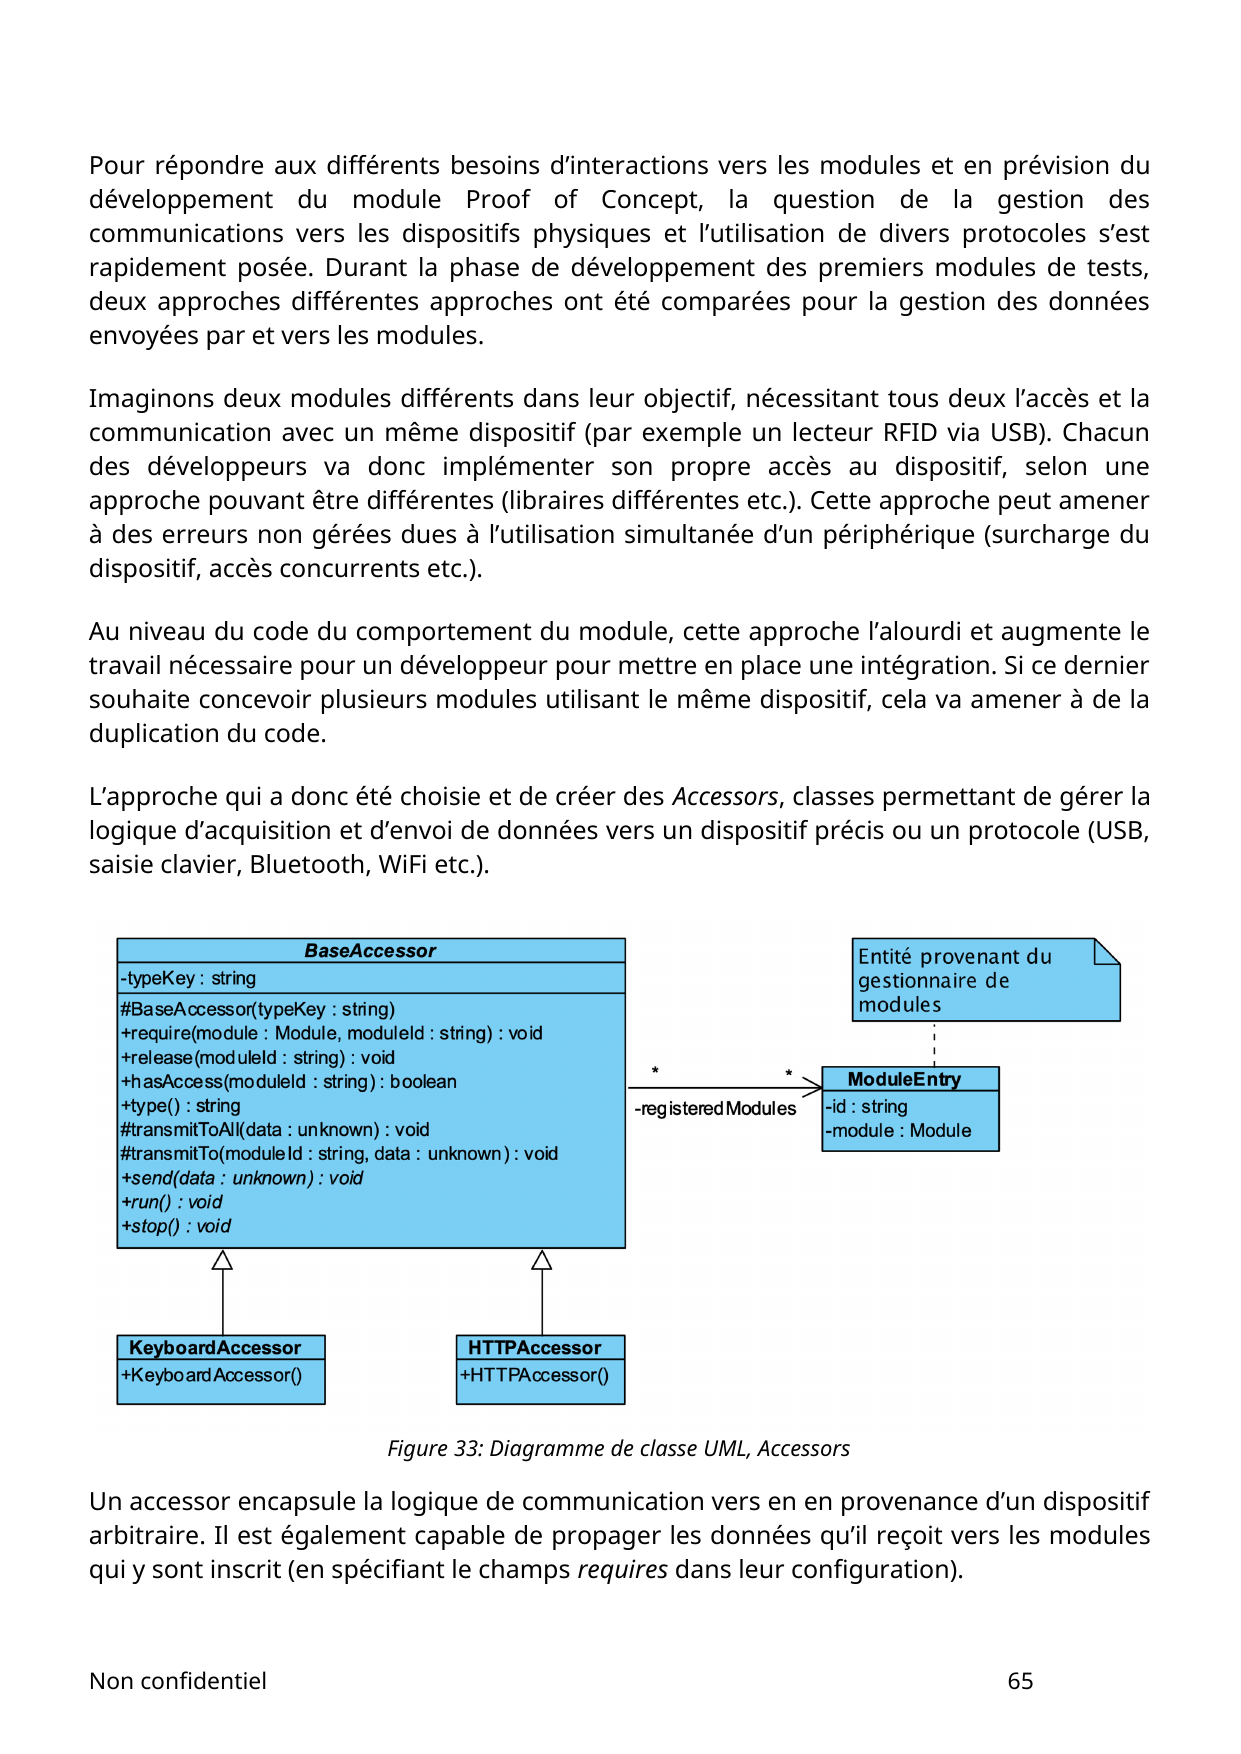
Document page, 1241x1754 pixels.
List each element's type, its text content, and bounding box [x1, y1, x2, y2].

text Un accessor encapsule la logique de communication vers en en provenance d’un dispositif arbitraire. Il est également capable de propager les données qu’il reçoit vers les modules qui y sont inscrit (en spécifiant le champs requires dans leur configuration). [89, 1483, 1152, 1585]
text L’approche qui a donc été choisie et de créer des Accessors, classes permettant de gérer la logique d’acquisition et d’envoi de données vers un dispositif précis ou un protocole (USB, saisie clavier, Bluetooth, WiFi etc.). [89, 779, 1152, 881]
text Figure 33: Diagramme de classe UML, Accessors [89, 1433, 1152, 1462]
text Pour répondre aux différents besoins d’interactions vers les modules et en prévision du développement du module Proof of Concept, la question de la gestion des communications vers les dispositifs physiques et l’utilisation de divers protocoles s’est rapidement posée. Durant la phase de développement des premiers modules de tests, deux approches différentes approches ont été comparées pour la gestion des données envoyées par et vers les modules. [89, 148, 1152, 352]
picture [88, 910, 1152, 1433]
text Au niveau du code du comportement du module, cette approche l’alourdi et augmente le travail nécessaire pour un développeur pour mettre en place une intégration. Si ce dernier souhaite concevoir plusieurs modules utilisant le même dispositif, cela va amener à de la duplication du code. [89, 614, 1152, 750]
text Imaginons deux modules différents dans leur objectif, nécessitant tous deux l’accès et la communication avec un même dispositif (par exemple un lecteur RFID via USB). Chacun des développeurs va donc implémenter son propre accès au dispositif, selon une approche pouvant être différentes (libraires différentes etc.). Cette approche peut amener à des erreurs non gérées dues à l’utilisation simultanée d’un périphérique (surcharge du dispositif, accès concurrents etc.). [89, 381, 1152, 585]
